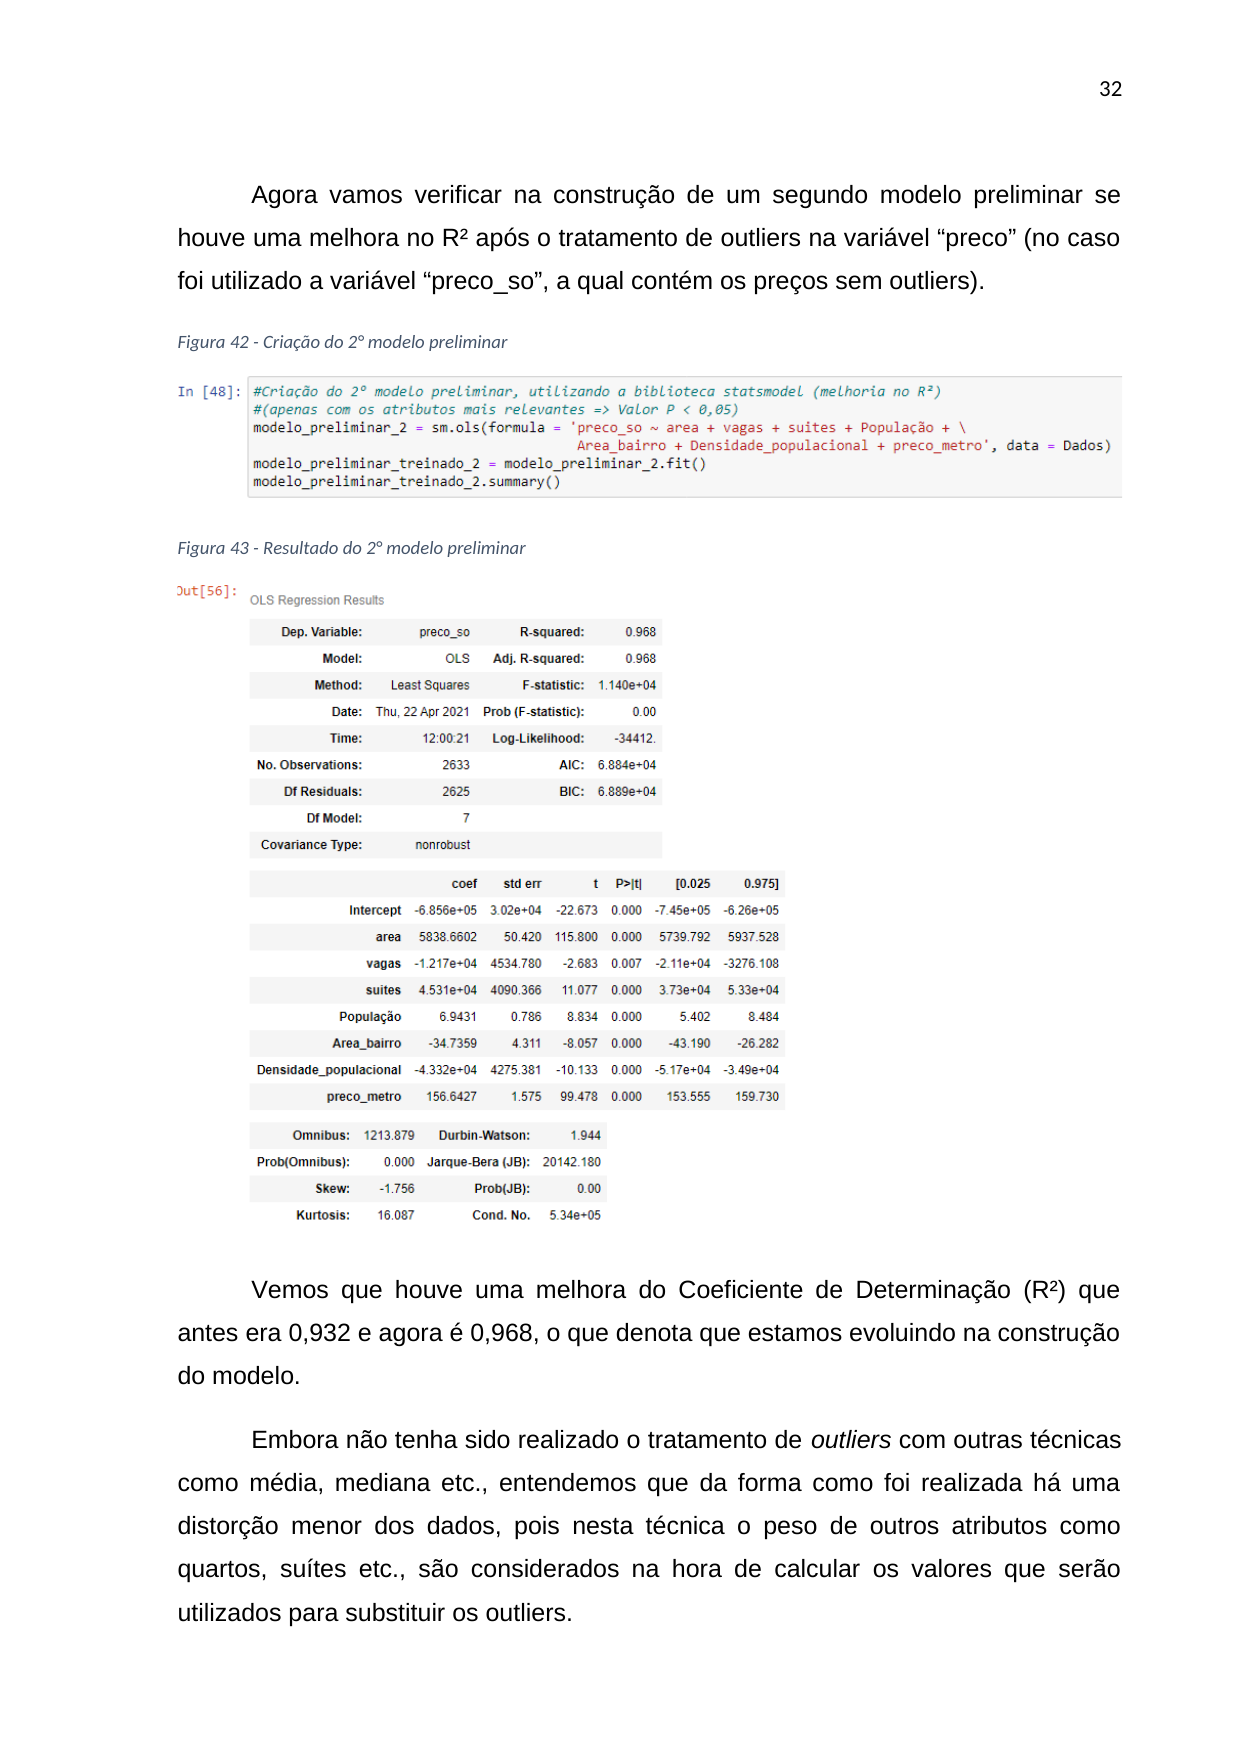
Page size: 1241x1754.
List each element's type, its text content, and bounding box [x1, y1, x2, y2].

text Vemos que houve uma melhora do Coeficiente de Determinação (R²) que antes era 0,932 e agora é 0,968, o que denota que estamos evoluindo na construção do modelo. [177, 1275, 1122, 1390]
text Agora vamos verificar na construção de um segundo modelo preliminar se houve uma melhora no R² após o tratamento de outliers na variável “preco” (no caso foi utilizado a variável “preco_so”, a qual contém os preços sem outliers). [177, 179, 1122, 294]
picture [177, 373, 1123, 502]
picture [177, 580, 822, 1240]
text Embora não tenha sido realizado o tratamento de outliers com outras técnicas como média, mediana etc., entendemos que da forma como foi realizada há uma distorção menor dos dados, pois nesta técnica o peso de outros atributos como quartos, suítes etc., são considerados na hora de calcular os valores que serão utilizados para substituir os outliers. [177, 1425, 1122, 1626]
